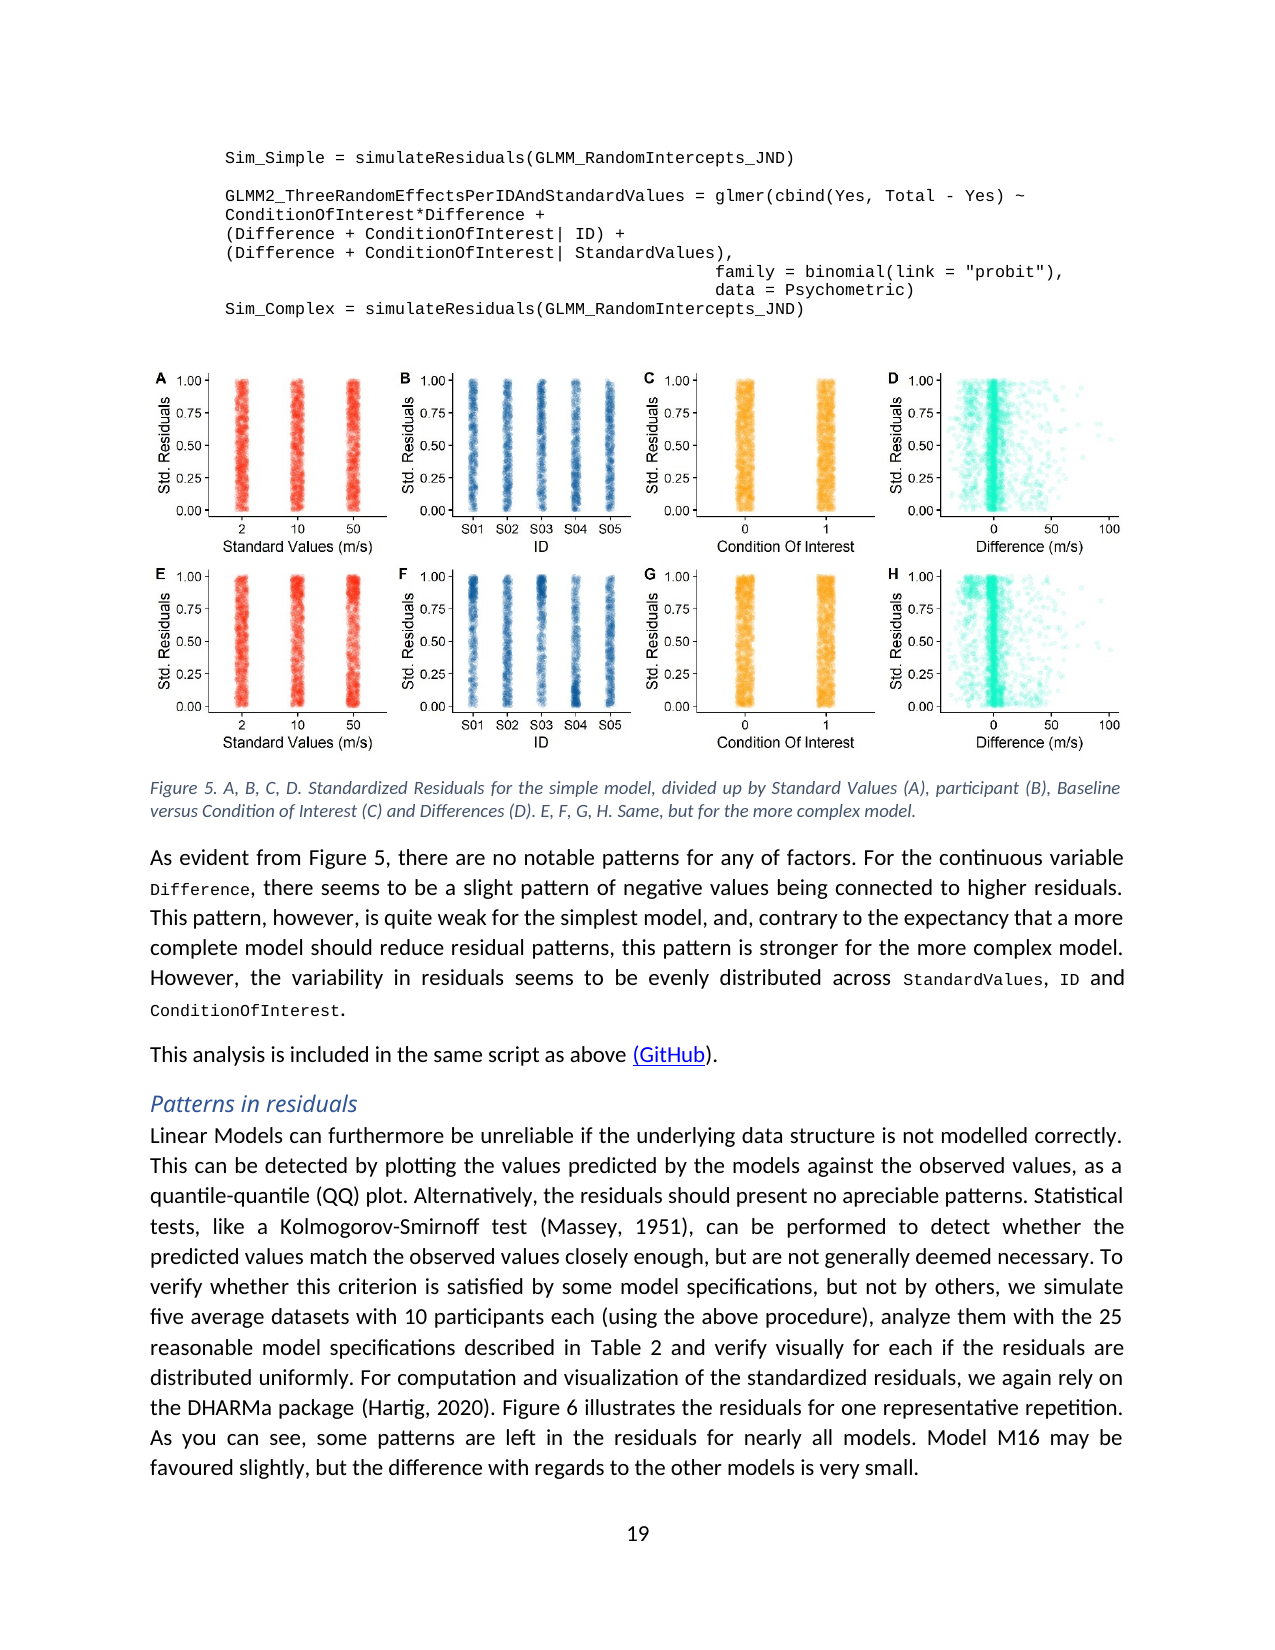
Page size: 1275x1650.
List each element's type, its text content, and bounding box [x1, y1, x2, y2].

subtitle Patterns in residuals [150, 1087, 1125, 1119]
text family = binomial(link = "probit"), [225, 263, 1125, 282]
text Sim_Simple = simulateResiduals(GLMM_RandomIntercepts_JND) [225, 150, 1125, 169]
text GLMM2_ThreeRandomEffectsPerIDAndStandardValues = glmer(cbind(Yes, Total - Yes) ~ ConditionOfInterest*Difference + [225, 188, 1125, 225]
text As evident from Figure 5, there are no notable patterns for any of factors. For the continuous variable Difference, there seems to be a slight pattern of negative values being connected to higher residuals. This pattern, however, is quite weak for the simplest model, and, contrary to the expectancy that a more complete model should reduce residual patterns, this pattern is stronger for the more complex model. However, the variability in residuals seems to be evenly distributed across StandardValues, ID and ConditionOfInterest. [150, 843, 1125, 1022]
picture [150, 366, 1125, 758]
text Figure 5. A, B, C, D. Standardized Residuals for the simple model, divided up by Standard Values (A), participant (B), Baseline versus Condition of Interest (C) and Differences (D). E, F, G, H. Same, but for the more complex model. [150, 776, 1125, 822]
text Linear Models can furthermore be unreliable if the underlying data structure is not modelled correctly. This can be detected by plotting the values predicted by the models against the observed values, as a quantile-quantile (QQ) plot. Alternatively, the residuals should present no apreciable patterns. Statistical tests, like a Kolmogorov-Smirnoff test (Massey, 1951), can be performed to detect whether the predicted values match the observed values closely enough, but are not generally deemed necessary. To verify whether this criterion is satisfied by some model specifications, but not by others, we simulate five average datasets with 10 participants each (using the above procedure), analyze them with the 25 reasonable model specifications described in Table 2 and verify visually for each if the residuals are distributed uniformly. For computation and visualization of the standardized residuals, we again rely on the DHARMa package (Hartig, 2020). Figure 6 illustrates the residuals for one representative repetition. As you can see, some patterns are left in the residuals for nearly all models. Model M16 may be favoured slightly, but the difference with regards to the other models is very small. [150, 1121, 1125, 1482]
text Sim_Complex = simulateResiduals(GLMM_RandomIntercepts_JND) [225, 301, 1125, 320]
text data = Psychometric) [225, 282, 1125, 301]
text (Difference + ConditionOfInterest| StandardValues), [225, 244, 1125, 263]
text (Difference + ConditionOfInterest| ID) + [150, 225, 1125, 244]
text This analysis is included in the same script as above (GitHub). [150, 1041, 1125, 1069]
